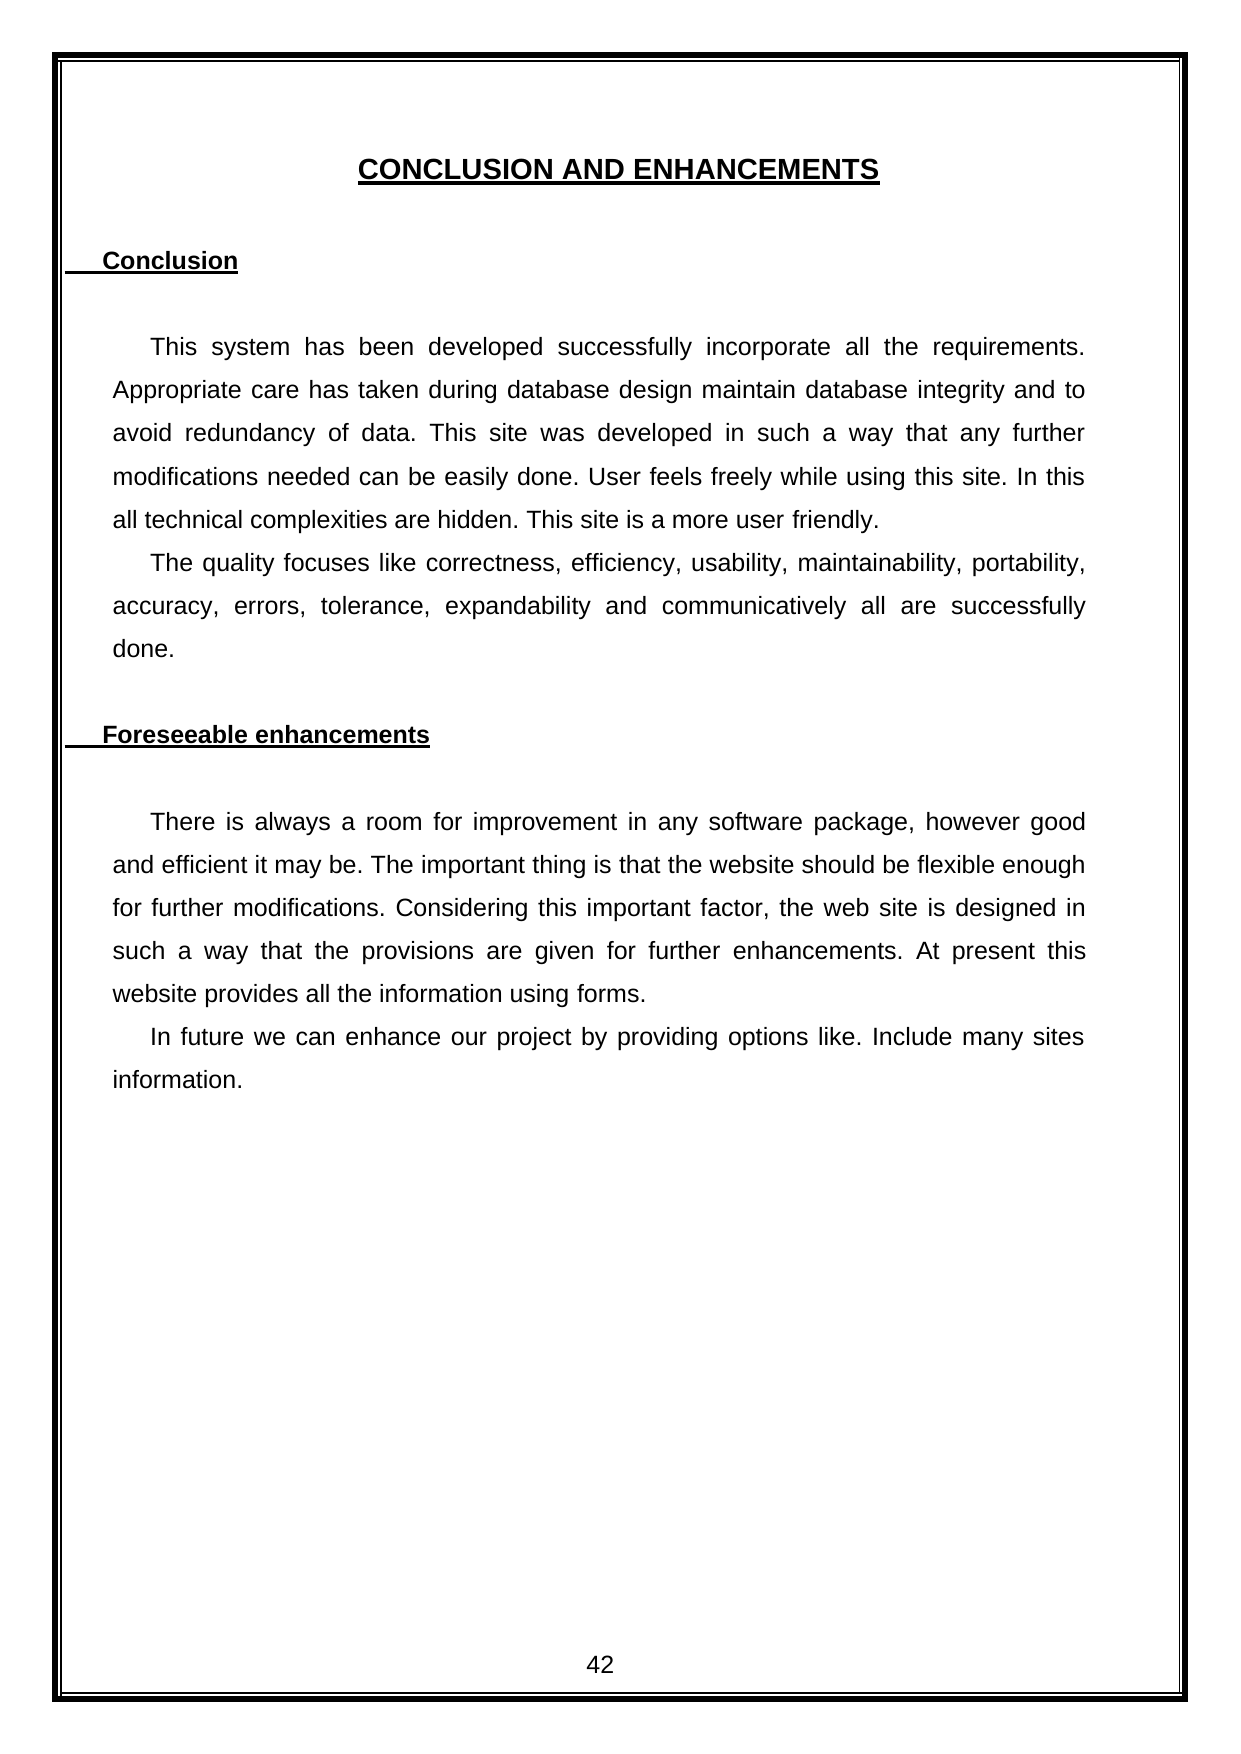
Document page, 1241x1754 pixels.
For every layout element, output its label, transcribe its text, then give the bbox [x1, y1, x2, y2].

text This system has been developed successfully incorporate all the requirements. Appropriate care has taken during database design maintain database integrity and to avoid redundancy of data. This site was developed in such a way that any further modifications needed can be easily done. User feels freely while using this site. In this all technical complexities are hidden. This site is a more user friendly. [112, 332, 1087, 533]
subtitle Foreseeable enhancements [64, 720, 1179, 749]
text In future we can enhance our project by providing options like. Include many sites information. [112, 1022, 1087, 1094]
text CONCLUSION AND ENHANCEMENTS [64, 152, 1172, 186]
text There is always a room for improvement in any software package, however good and efficient it may be. The important thing is that the website should be flexible enough for further modifications. Considering this important factor, the web site is designed in such a way that the provisions are given for further enhancements. At present this website provides all the information using forms. [112, 806, 1088, 1008]
text The quality focuses like correctness, efficiency, usability, maintainability, portability, accuracy, errors, tolerance, expandability and communicatively all are successfully done. [112, 548, 1087, 663]
list Conclusion [64, 246, 1179, 275]
